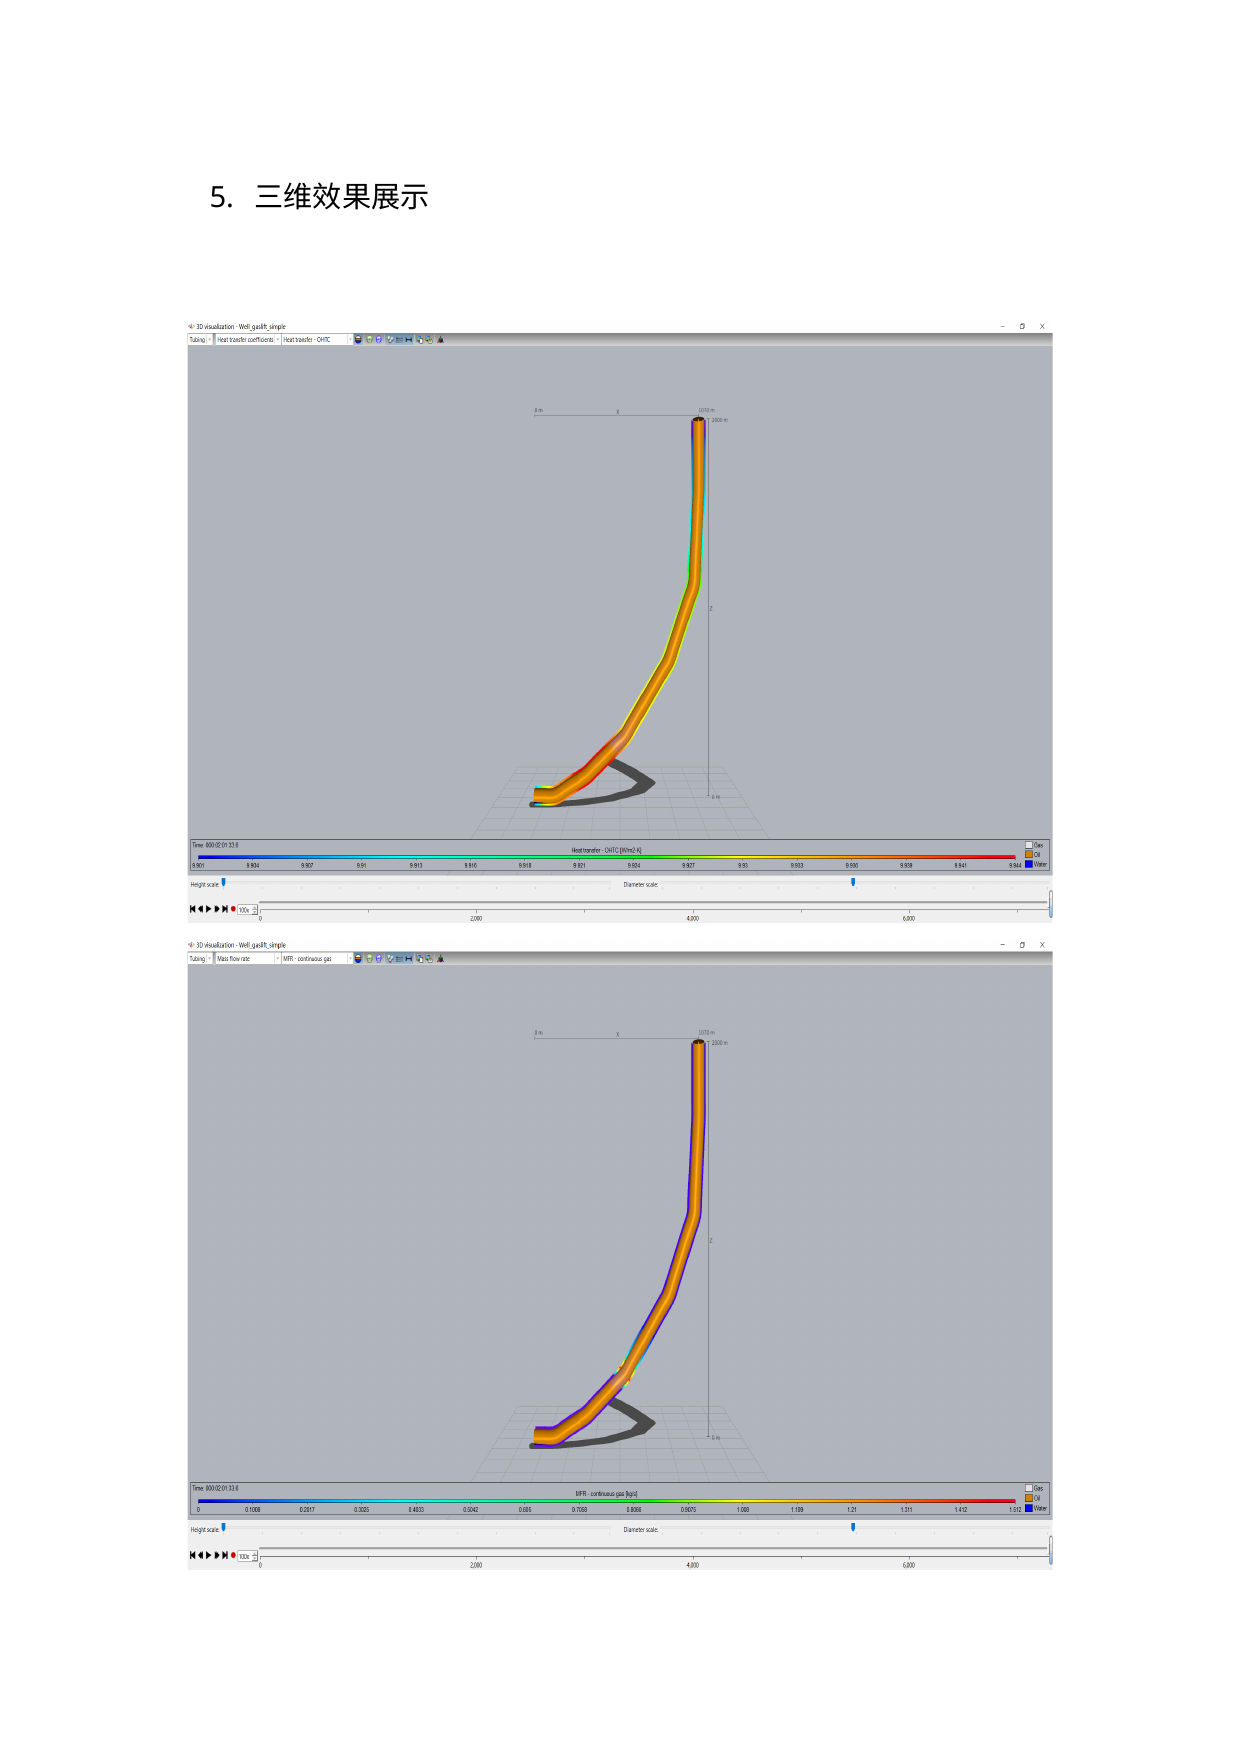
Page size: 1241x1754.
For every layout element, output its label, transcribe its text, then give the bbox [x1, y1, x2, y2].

picture [187, 938, 1053, 1570]
text 三维效果展示 [209, 162, 1031, 227]
picture [187, 321, 1053, 923]
